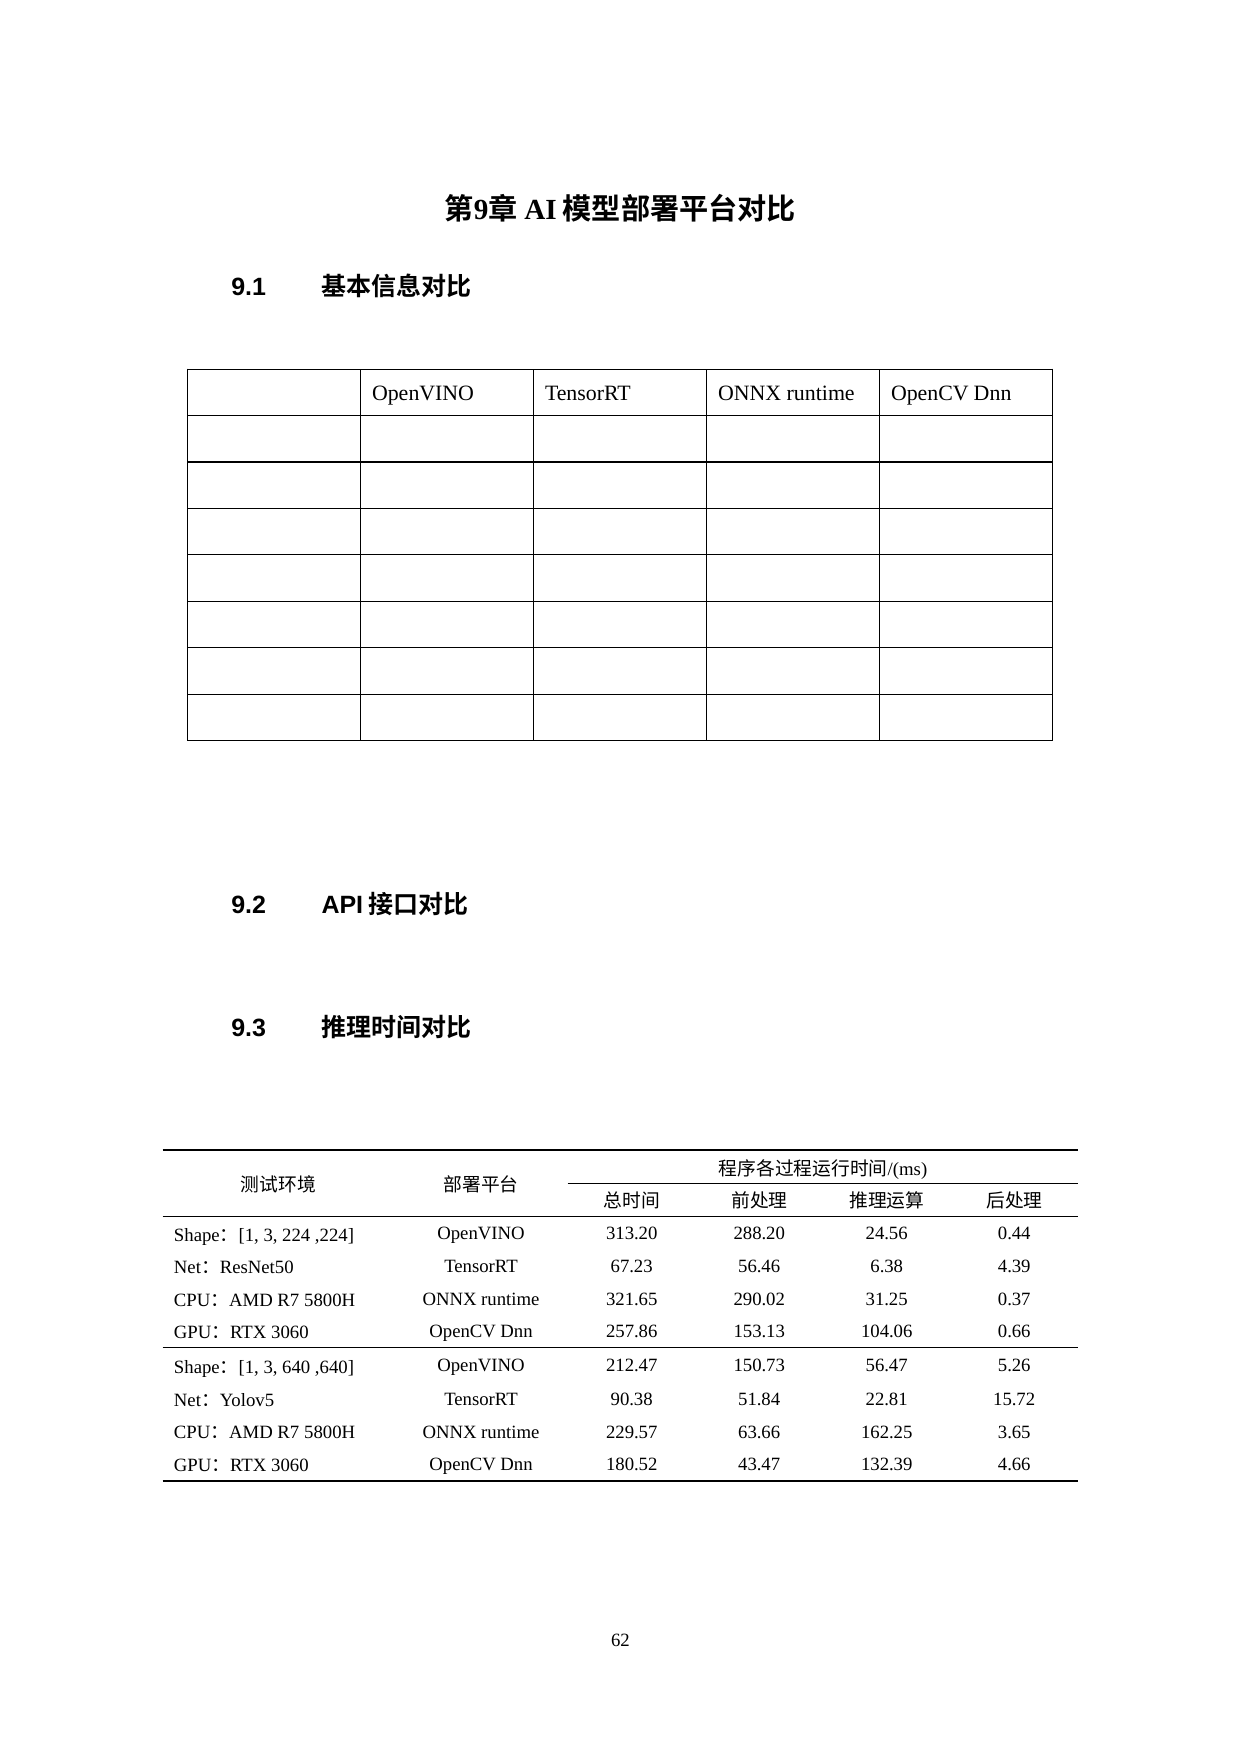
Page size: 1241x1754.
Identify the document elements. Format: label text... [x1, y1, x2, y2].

table_cell 0.66 [950, 1315, 1078, 1347]
table_cell 321.65 [568, 1282, 695, 1314]
table_cell 56.47 [823, 1348, 950, 1381]
table_cell 257.86 [568, 1315, 695, 1347]
table_cell [880, 602, 1052, 647]
table_cell 0.44 [950, 1217, 1078, 1249]
table_cell 90.38 [568, 1381, 695, 1415]
subtitle 基本信息对比 [187, 252, 1053, 317]
table_cell [361, 648, 533, 694]
table_cell 0.37 [950, 1282, 1078, 1314]
table_cell 180.52 [568, 1448, 695, 1480]
table_cell [361, 555, 533, 601]
table_cell Shape：[1, 3, 224 ,224] Net：ResNet50 CPU：AMD R7 5800H GPU：RTX 3060 [163, 1217, 394, 1347]
table_cell 31.25 [823, 1282, 950, 1314]
table_cell 150.73 [695, 1348, 823, 1381]
table_cell [188, 509, 360, 554]
table_cell TensorRT [394, 1249, 568, 1282]
table_cell [880, 509, 1052, 554]
table_cell 6.38 [823, 1249, 950, 1282]
table_cell [707, 555, 879, 601]
table_cell [880, 648, 1052, 694]
table_cell [880, 555, 1052, 601]
table_cell 63.66 [695, 1415, 823, 1448]
table_cell 290.02 [695, 1282, 823, 1314]
table_cell 104.06 [823, 1315, 950, 1347]
table_cell [707, 695, 879, 740]
subtitle 推理时间对比 [187, 993, 1053, 1058]
table_cell [880, 416, 1052, 461]
table_cell ONNX runtime [394, 1282, 568, 1314]
table_header TensorRT [534, 370, 706, 415]
table_cell OpenVINO [394, 1348, 568, 1381]
table_cell [707, 463, 879, 508]
table_cell OpenCV Dnn [394, 1315, 568, 1347]
table_cell [707, 648, 879, 694]
table_cell [188, 463, 360, 508]
table_cell [534, 509, 706, 554]
table_cell OpenCV Dnn [394, 1448, 568, 1480]
table_cell 前处理 [695, 1184, 823, 1216]
table_cell 67.23 [568, 1249, 695, 1282]
table_cell [707, 416, 879, 461]
table_cell 22.81 [823, 1381, 950, 1415]
table_cell 15.72 [950, 1381, 1078, 1415]
table_cell 162.25 [823, 1415, 950, 1448]
table_cell 288.20 [695, 1217, 823, 1249]
table_cell [188, 416, 360, 461]
table_cell 56.46 [695, 1249, 823, 1282]
table_cell [534, 695, 706, 740]
table_cell Shape：[1, 3, 640 ,640] Net：Yolov5 CPU：AMD R7 5800H GPU：RTX 3060 [163, 1348, 394, 1480]
table_header 测试环境 [163, 1151, 394, 1216]
table_cell [534, 555, 706, 601]
table_header OpenCV Dnn [880, 370, 1052, 415]
table_header 部署平台 [394, 1151, 568, 1216]
table_cell 153.13 [695, 1315, 823, 1347]
table_cell TensorRT [394, 1381, 568, 1415]
table_cell 推理运算 [823, 1184, 950, 1216]
subtitle AI模型部署平台对比 [187, 174, 1053, 239]
table_cell 3.65 [950, 1415, 1078, 1448]
table_cell [361, 463, 533, 508]
table_cell 229.57 [568, 1415, 695, 1448]
table_cell [361, 602, 533, 647]
table_cell 43.47 [695, 1448, 823, 1480]
table_cell ONNX runtime [394, 1415, 568, 1448]
table_cell [534, 416, 706, 461]
table_header 程序各过程运行时间/(ms) [568, 1151, 1078, 1183]
table_cell 后处理 [950, 1184, 1078, 1216]
table_cell [880, 695, 1052, 740]
table_cell [188, 602, 360, 647]
table_cell [188, 648, 360, 694]
table_cell 212.47 [568, 1348, 695, 1381]
table_header OpenVINO [361, 370, 533, 415]
table_cell 24.56 [823, 1217, 950, 1249]
table_cell [534, 463, 706, 508]
table_cell [361, 695, 533, 740]
table_cell [534, 648, 706, 694]
table_cell [707, 602, 879, 647]
table_cell [188, 555, 360, 601]
table_cell 5.26 [950, 1348, 1078, 1381]
table_cell 4.39 [950, 1249, 1078, 1282]
subtitle API接口对比 [187, 871, 1053, 936]
table_header ONNX runtime [707, 370, 879, 415]
table_cell [707, 509, 879, 554]
table_cell [361, 509, 533, 554]
table_cell [188, 695, 360, 740]
table_cell [361, 416, 533, 461]
table_cell 313.20 [568, 1217, 695, 1249]
table_header [188, 370, 360, 415]
table_cell OpenVINO [394, 1217, 568, 1249]
table_cell 总时间 [568, 1184, 695, 1216]
table_cell [534, 602, 706, 647]
table_cell 51.84 [695, 1381, 823, 1415]
table_cell 4.66 [950, 1448, 1078, 1480]
table_cell 132.39 [823, 1448, 950, 1480]
table_cell [880, 463, 1052, 508]
